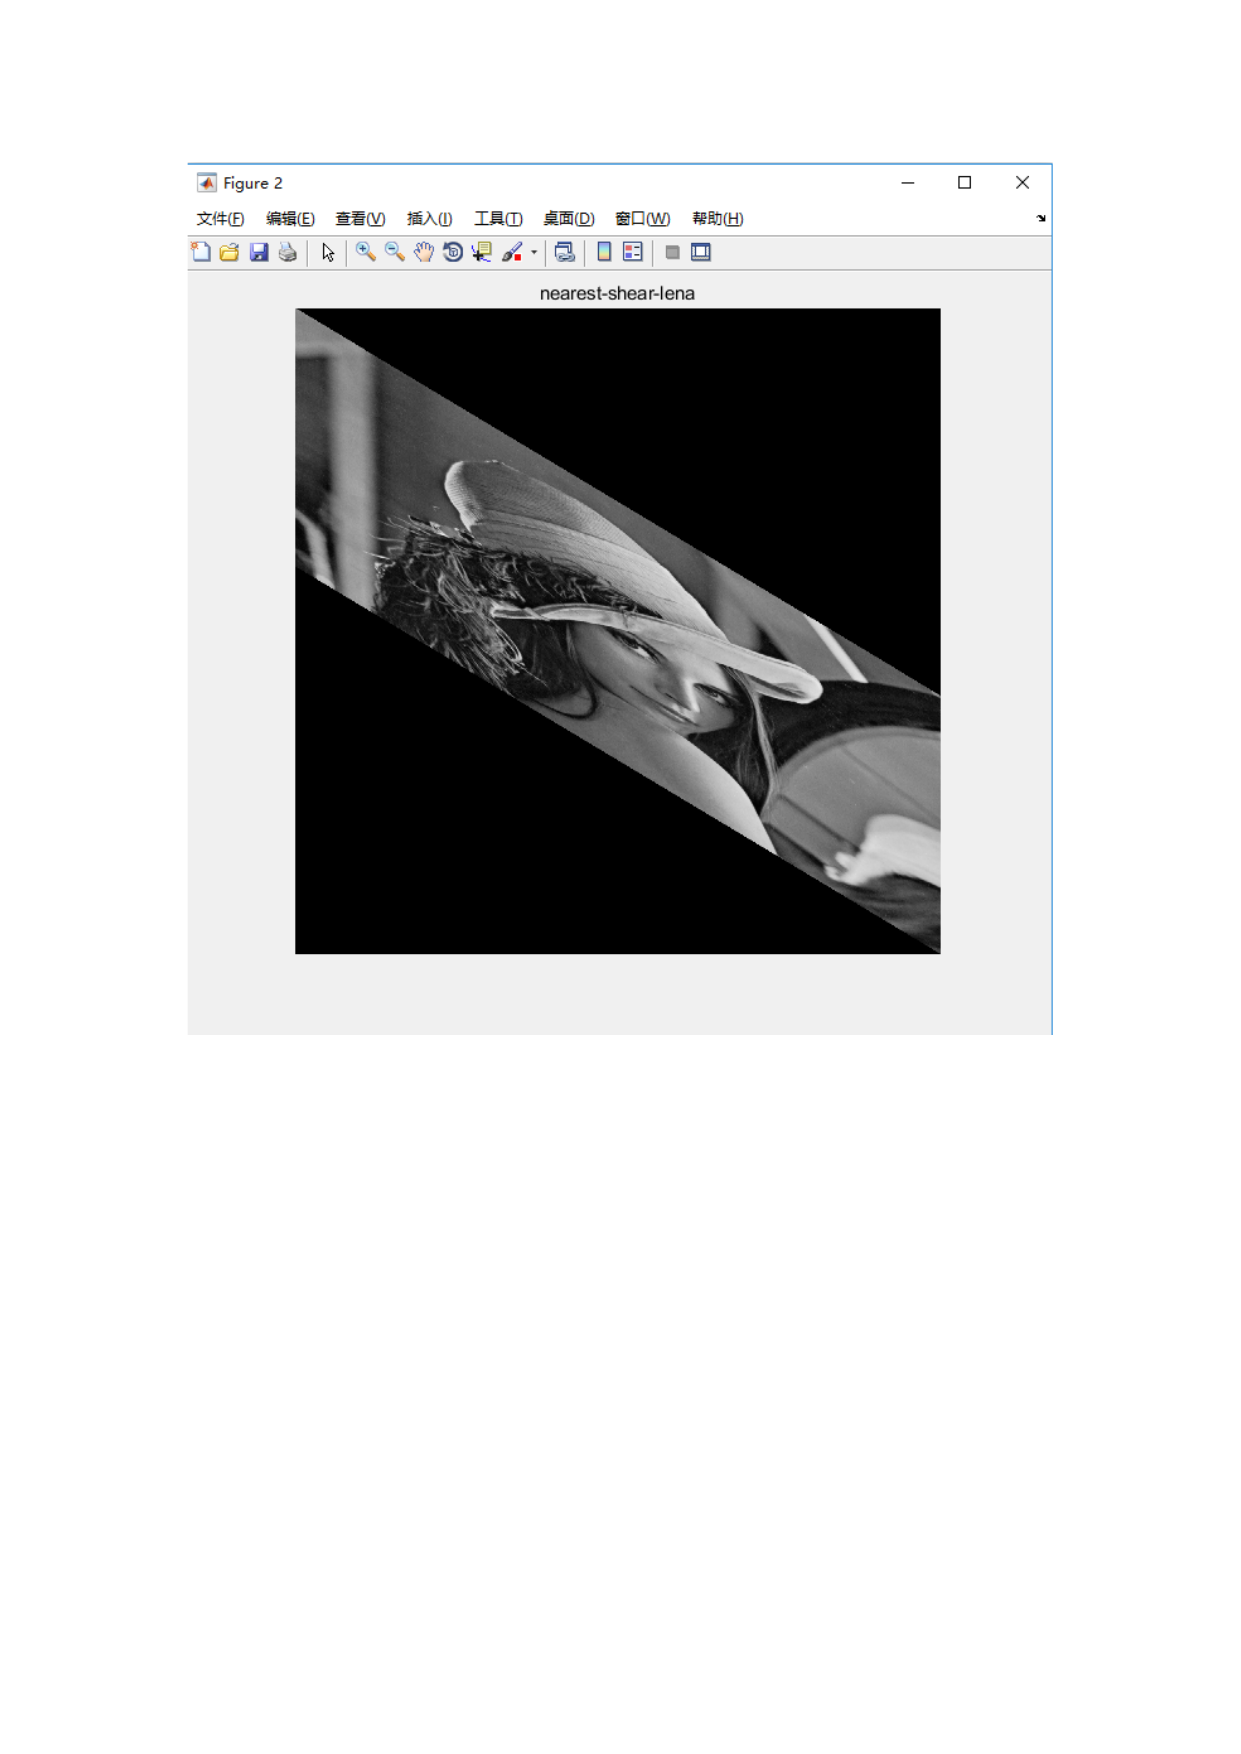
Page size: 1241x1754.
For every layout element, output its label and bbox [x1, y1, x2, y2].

picture [187, 162, 1053, 1035]
